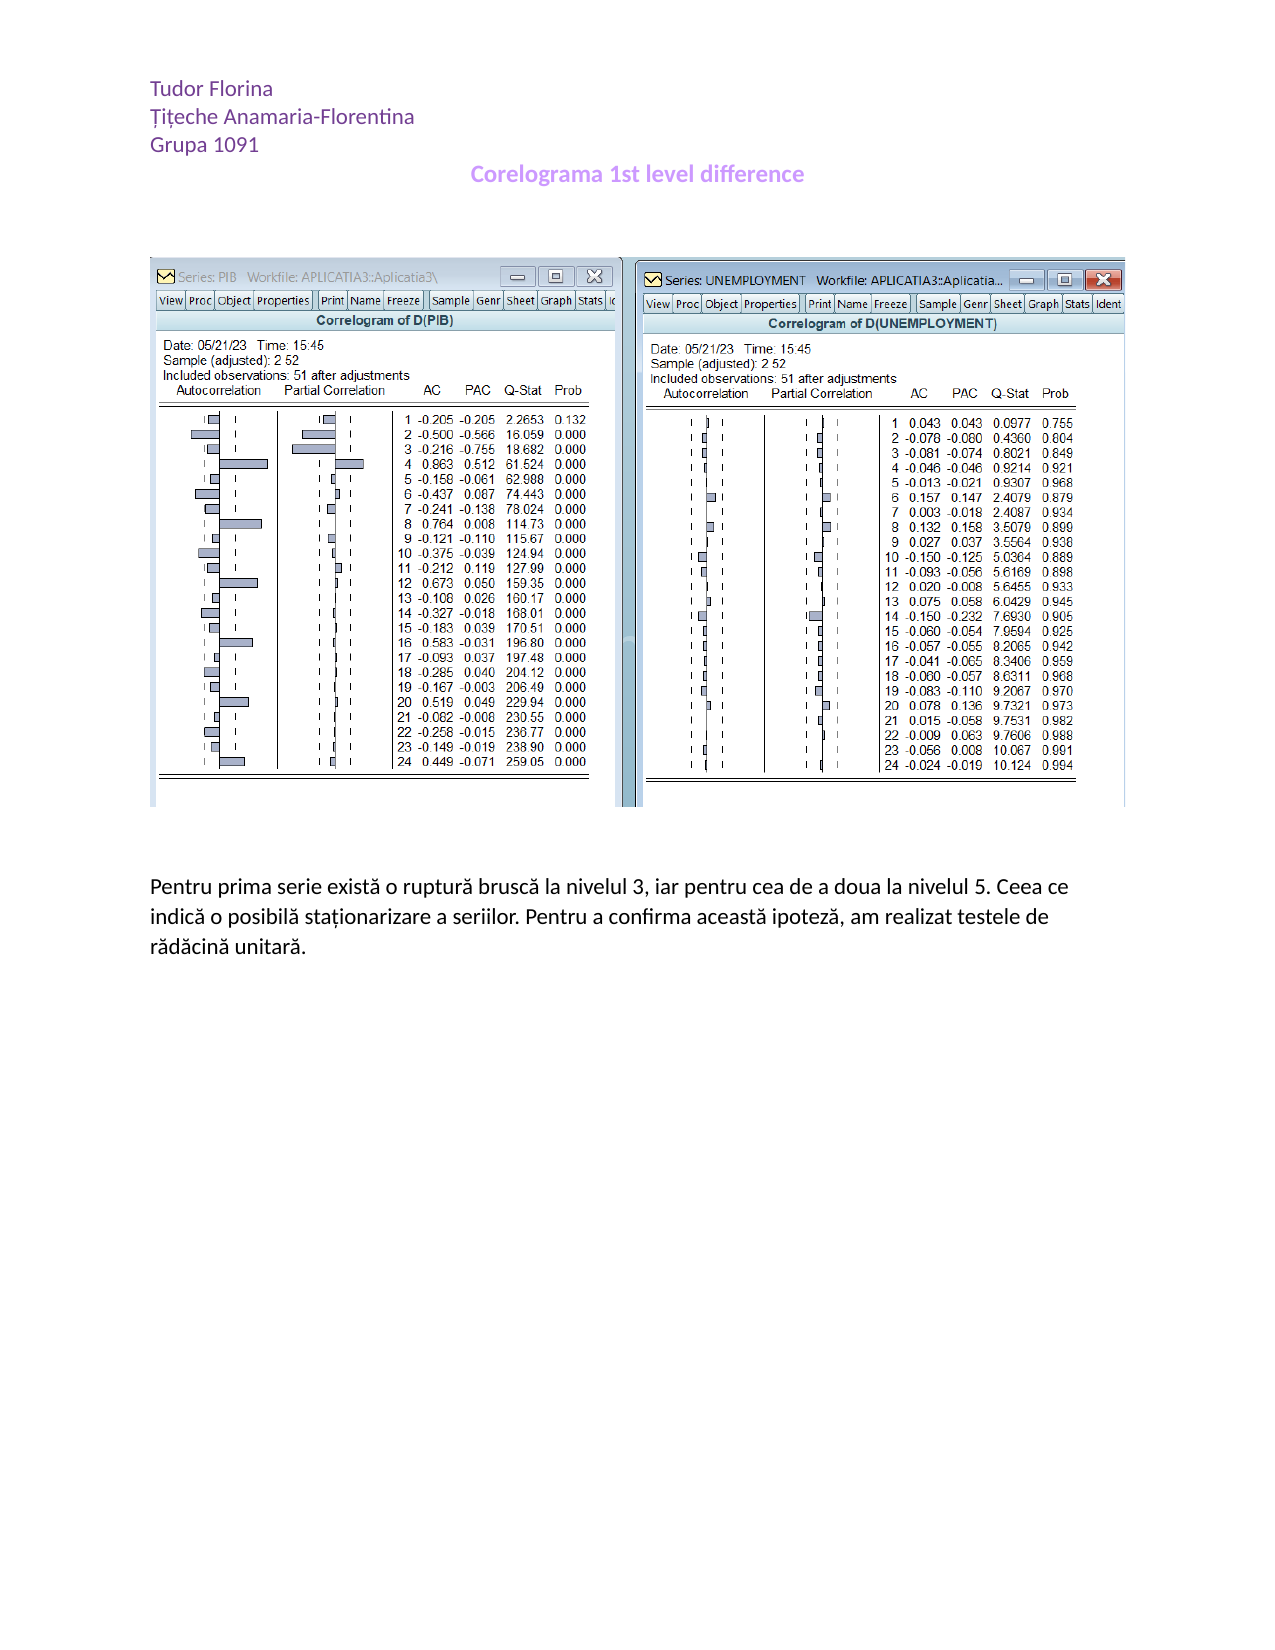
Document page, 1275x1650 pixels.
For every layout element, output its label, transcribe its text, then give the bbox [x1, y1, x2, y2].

picture [150, 257, 1125, 807]
text Pentru prima serie există o ruptură bruscă la nivelul 3, iar pentru cea de a doua la nivelul 5. Ceea ce indică o posibilă staționarizare a seriilor. Pentru a confirma această ipoteză, am realizat testele de rădăcină unitară. [150, 872, 1125, 961]
text Corelograma 1st level difference [150, 158, 1125, 188]
